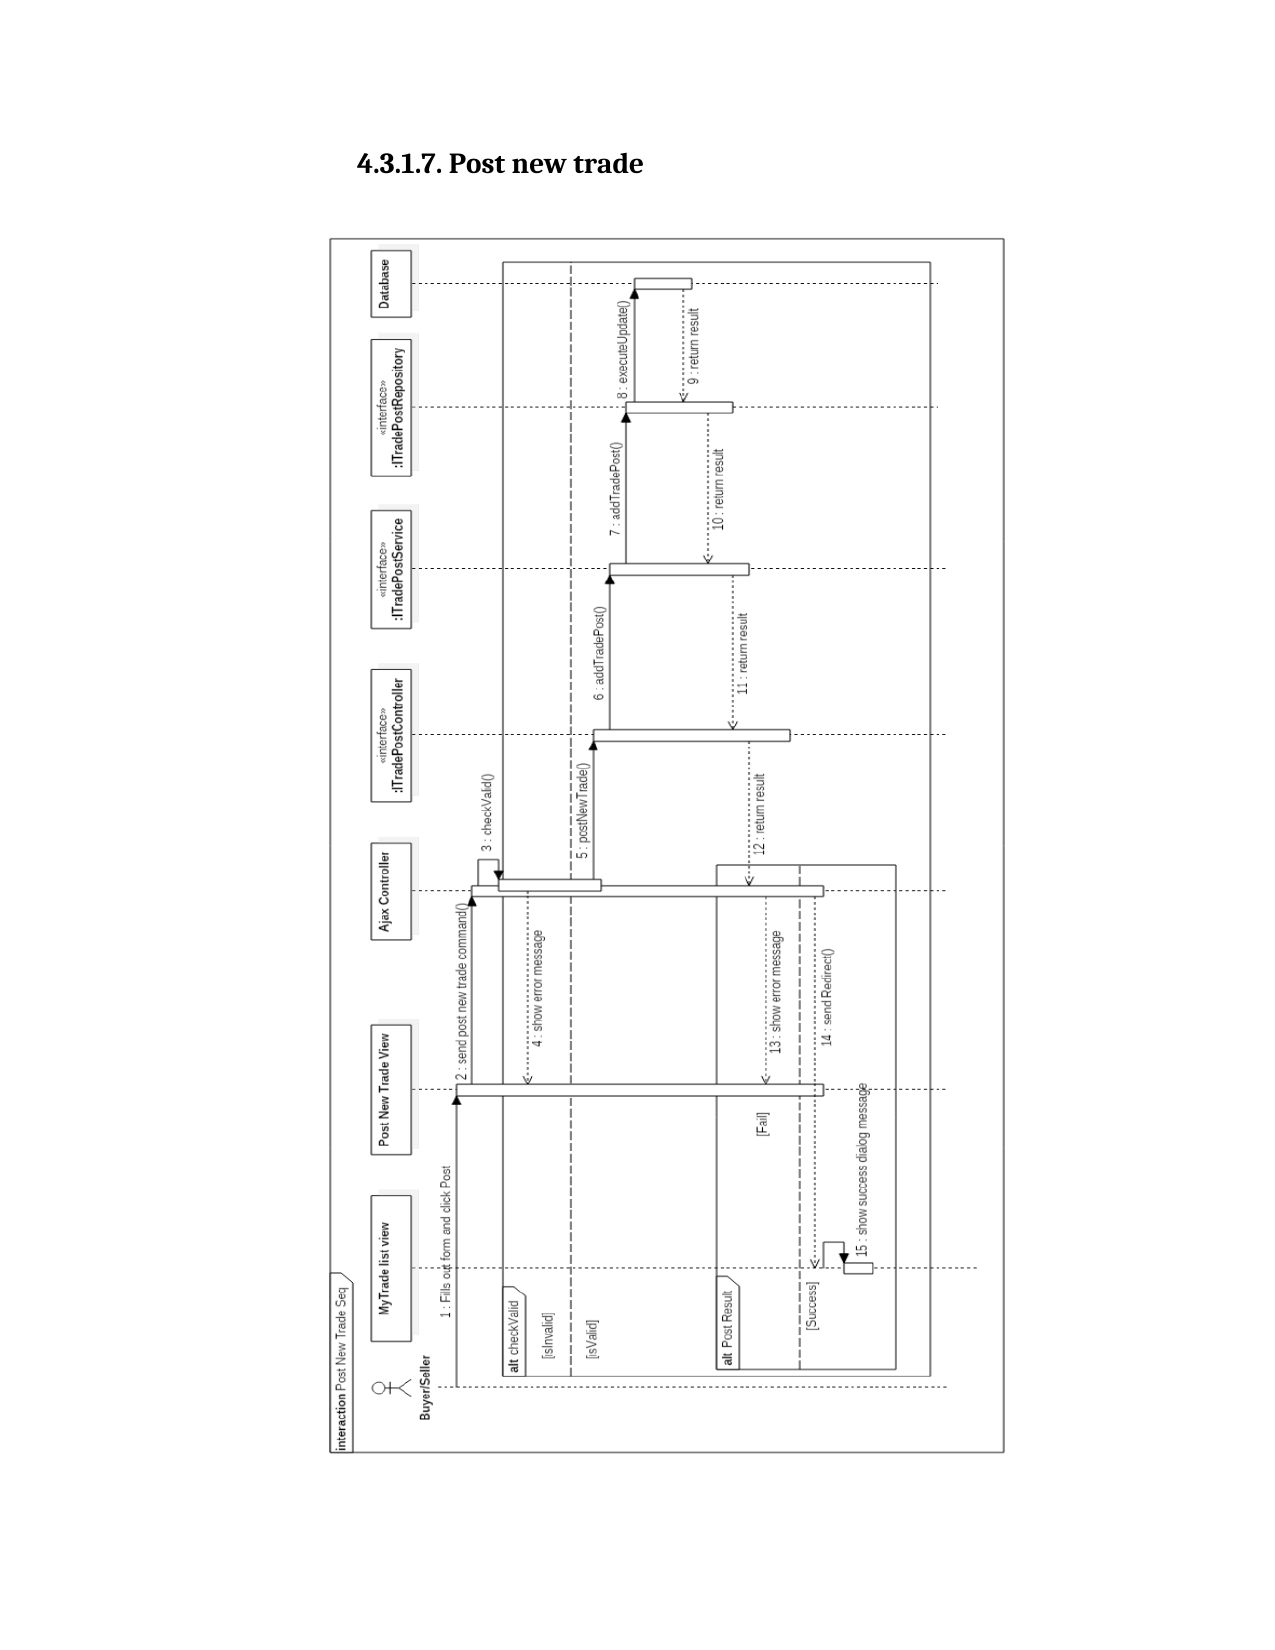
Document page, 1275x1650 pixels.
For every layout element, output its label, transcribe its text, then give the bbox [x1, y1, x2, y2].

picture [320, 205, 1044, 1459]
text 4.3.1.7. Post new trade [207, 148, 1157, 181]
